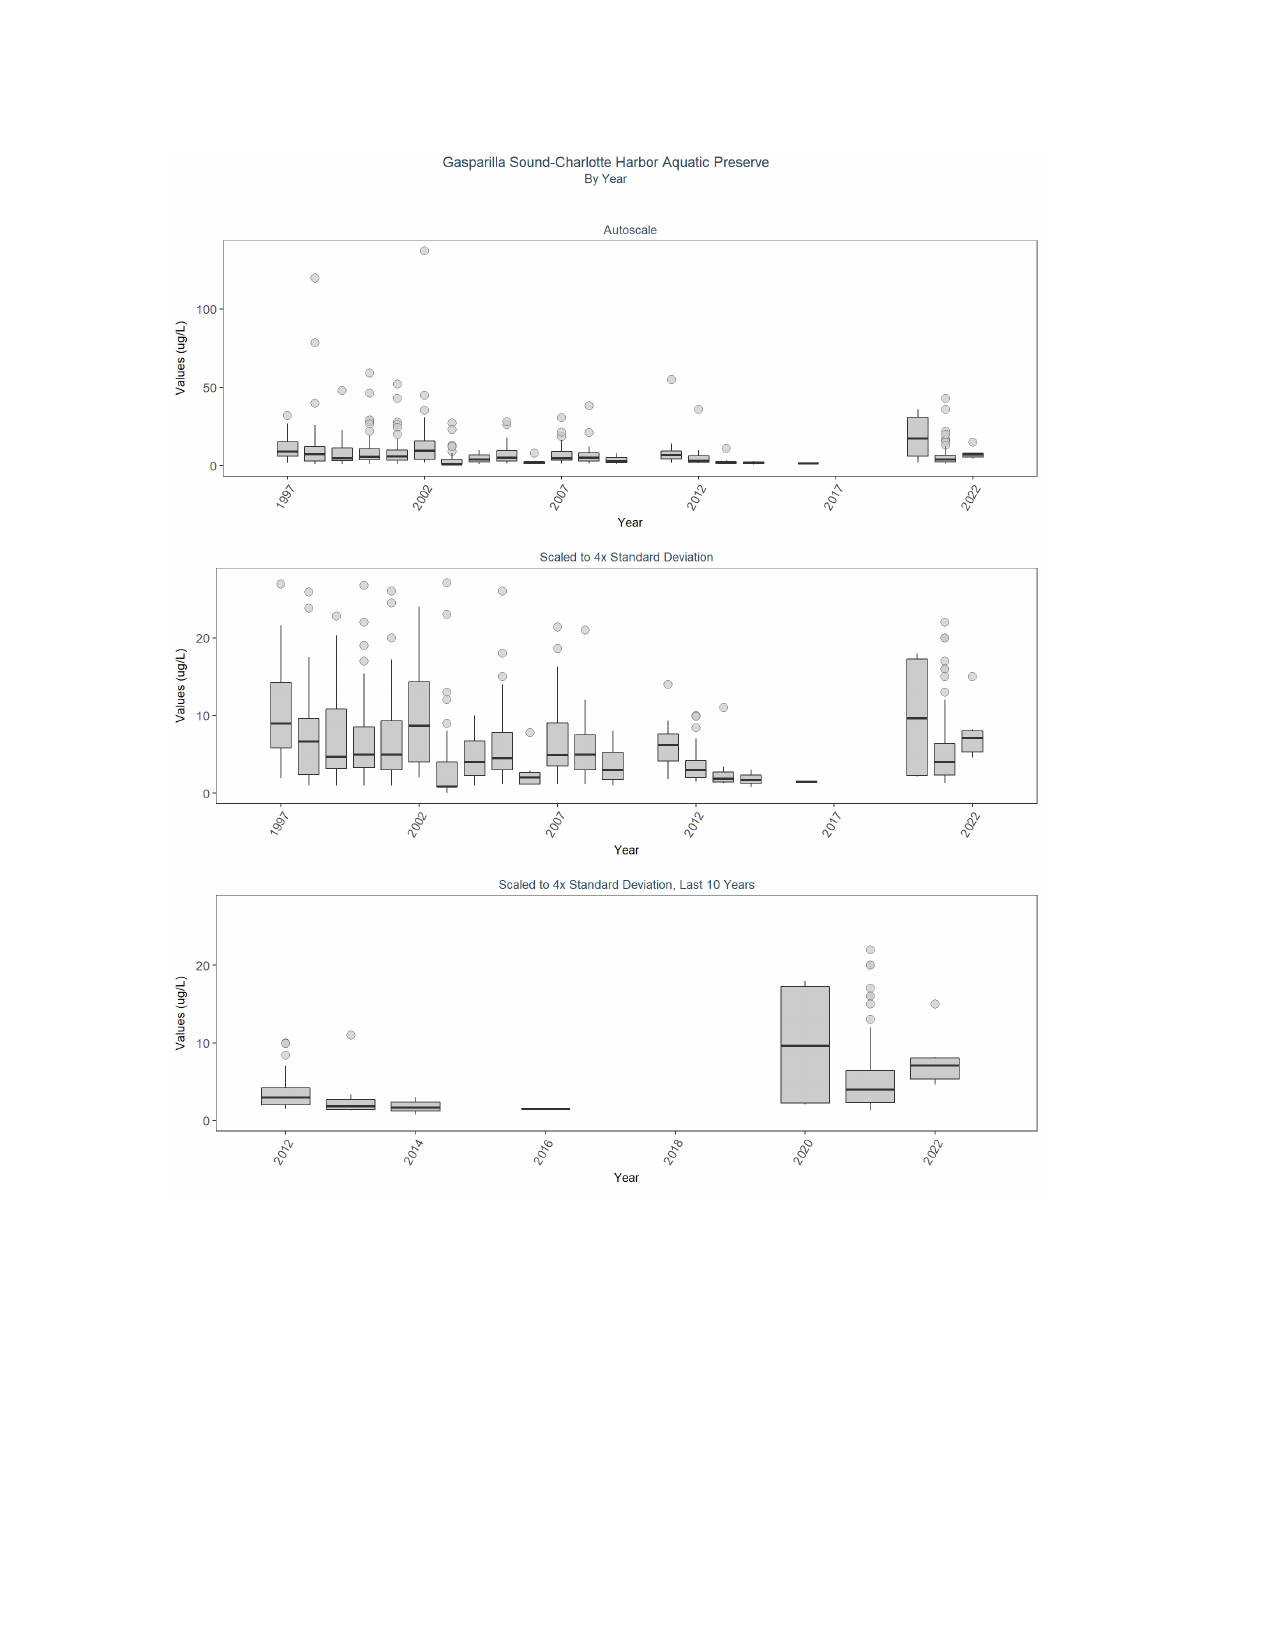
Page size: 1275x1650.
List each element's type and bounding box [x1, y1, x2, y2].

picture [168, 150, 1044, 1200]
